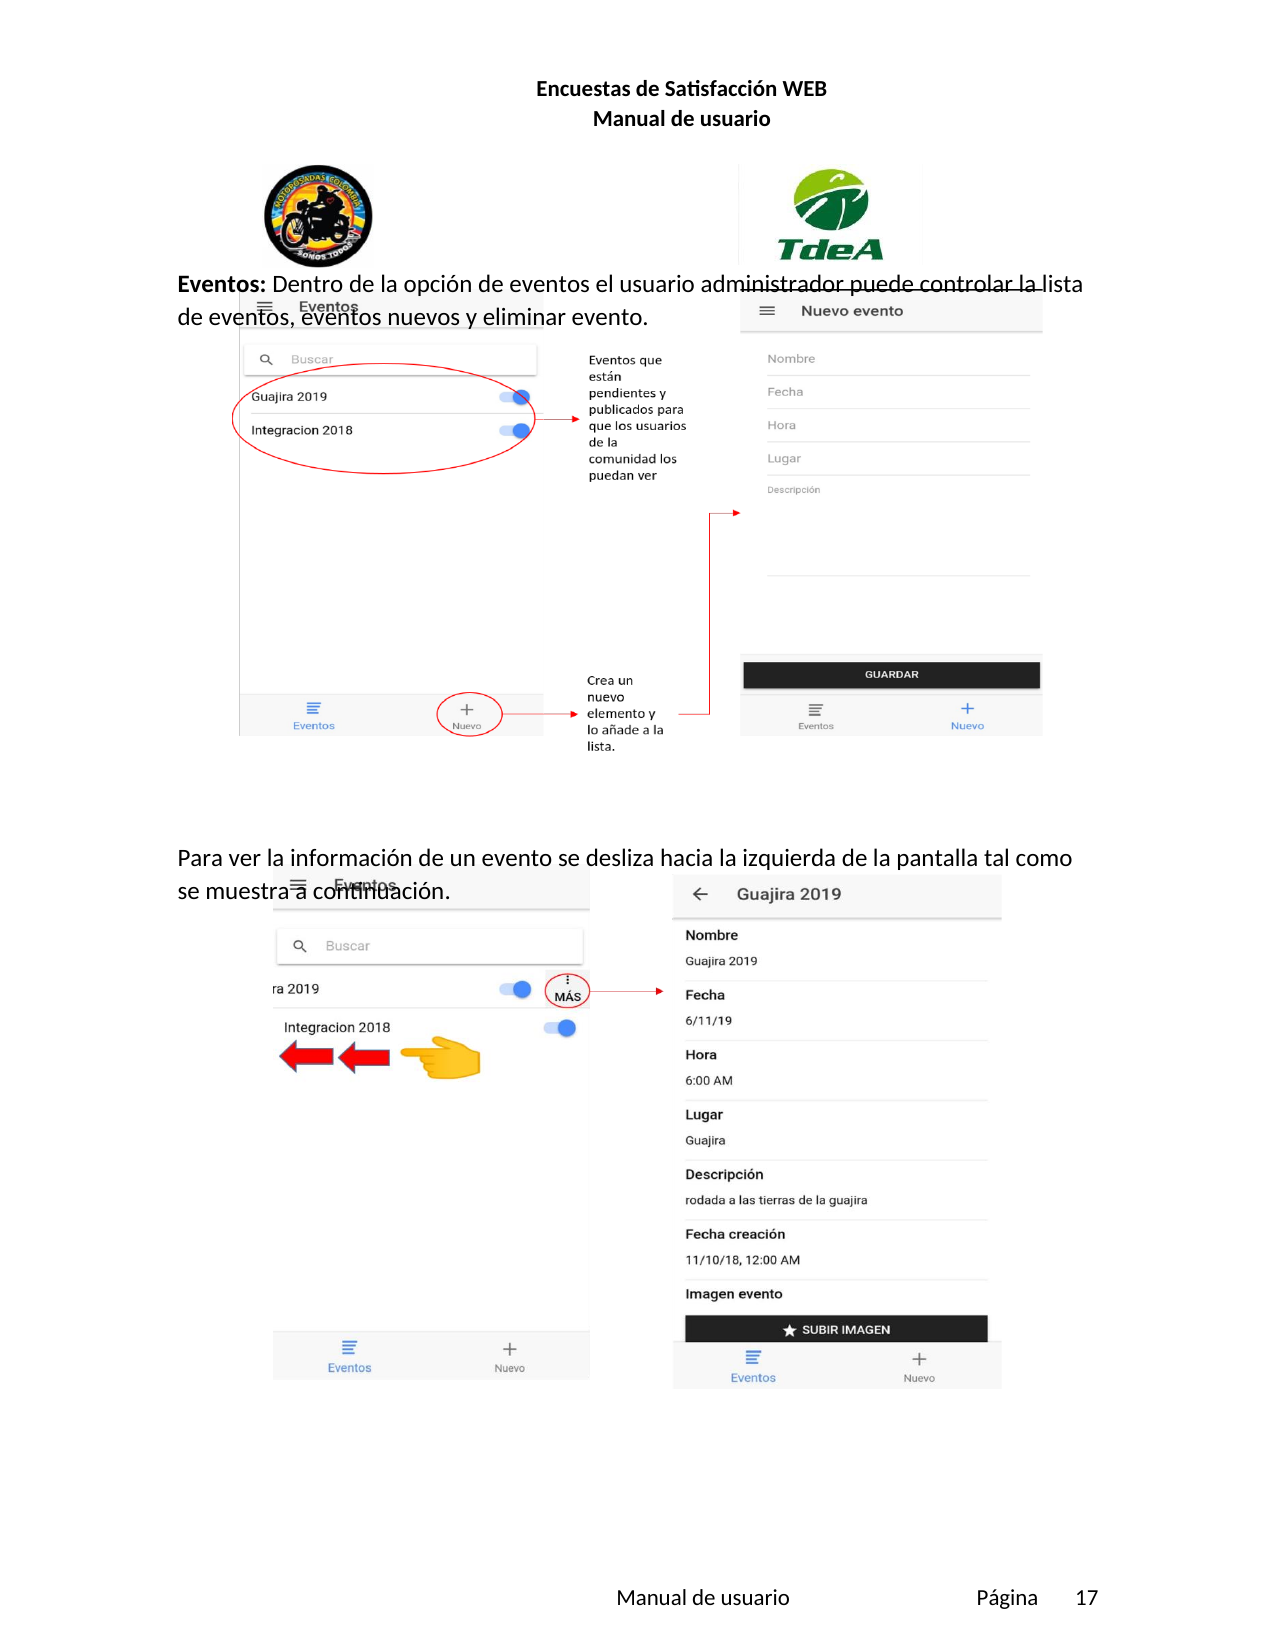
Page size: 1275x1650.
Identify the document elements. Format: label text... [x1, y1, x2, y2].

picture [232, 331, 1043, 763]
text Eventos: Dentro de la opción de eventos el usuario administrador puede controlar la lista de eventos, eventos nuevos y eliminar evento. [177, 268, 1090, 331]
picture [262, 164, 374, 268]
picture [738, 164, 923, 265]
text Para ver la información de un evento se desliza hacia la izquierda de la pantalla tal como se muestra a continuación. [177, 843, 1078, 906]
text Manual de usuario Página 17 [611, 1583, 1188, 1611]
picture [273, 906, 1002, 1389]
